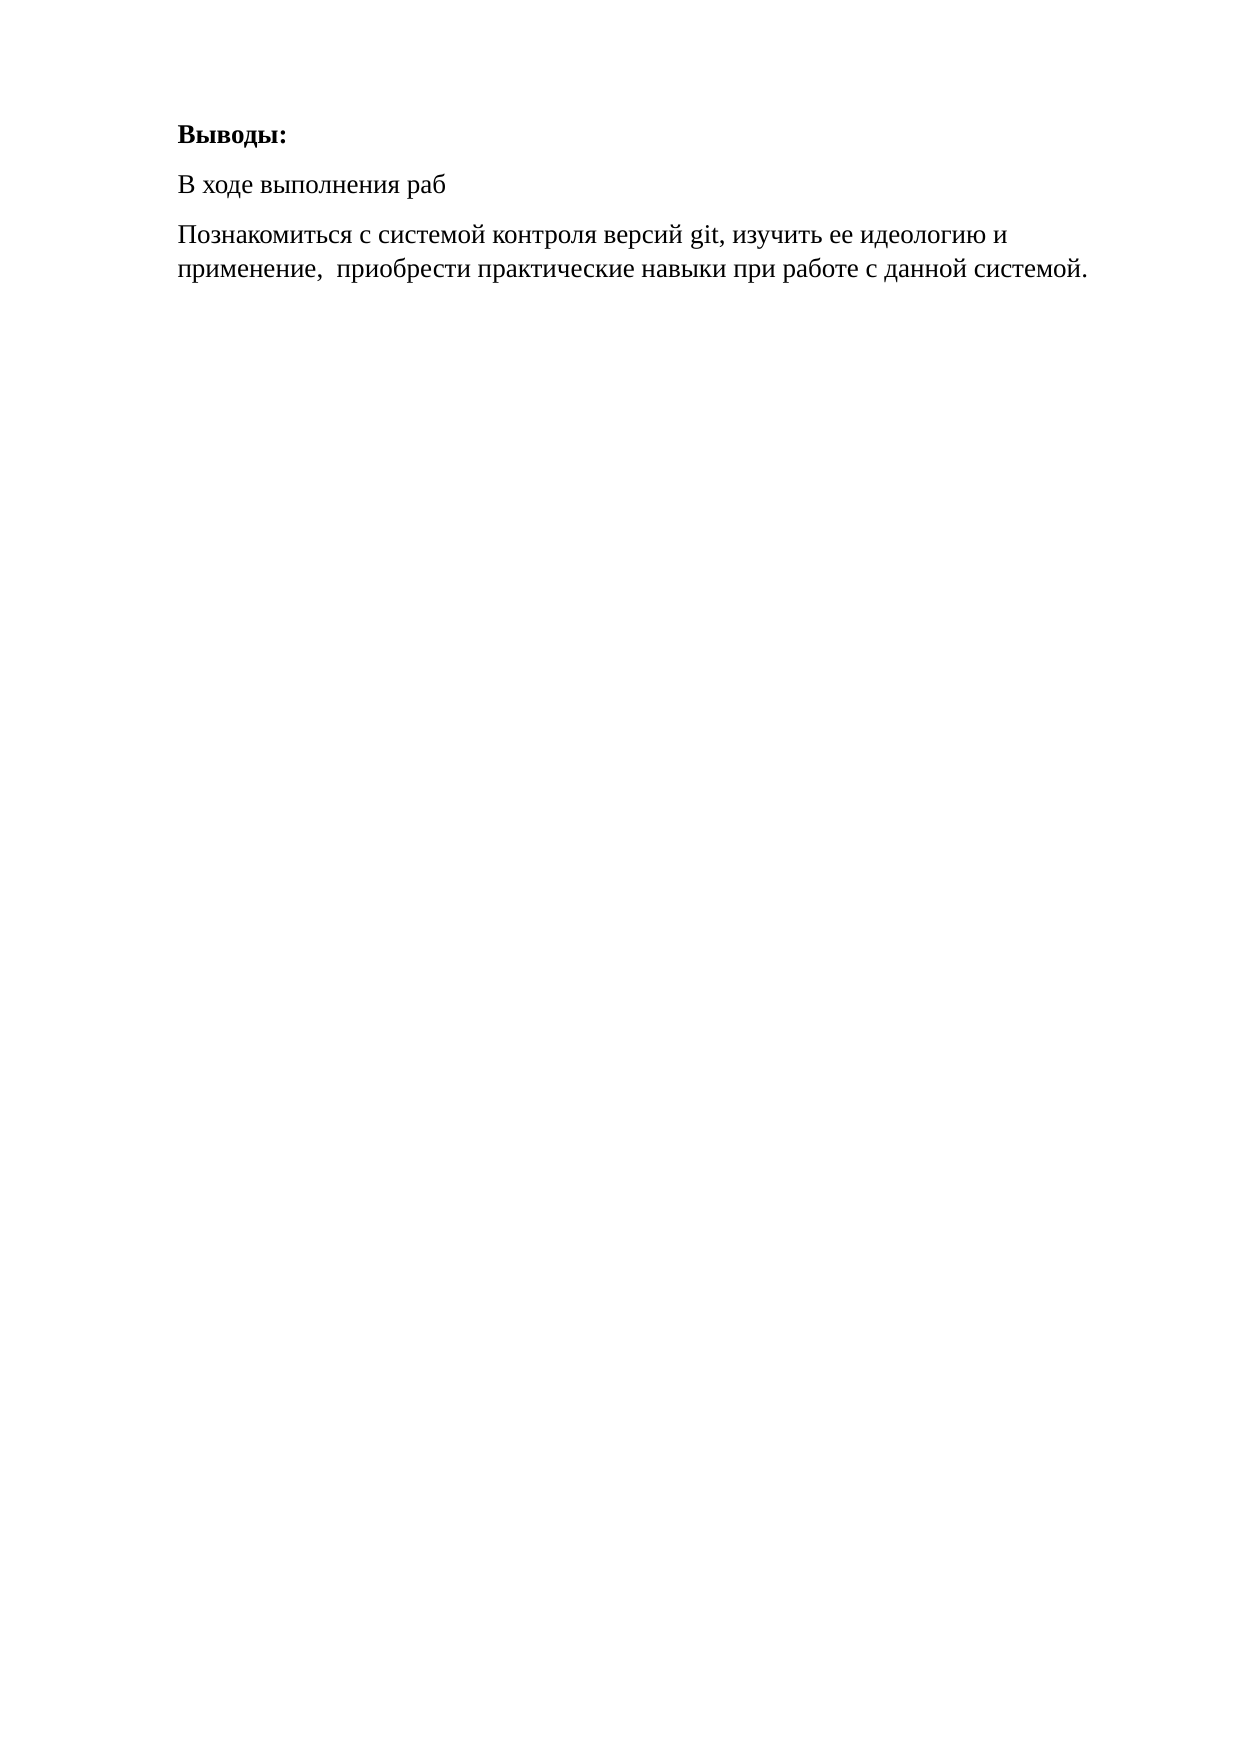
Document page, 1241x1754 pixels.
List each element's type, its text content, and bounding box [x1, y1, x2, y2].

text Познакомиться с системой контроля версий git, изучить ее идеологию и применение, приобрести практические навыки при работе с данной системой. [177, 218, 1152, 283]
text В ходе выполнения раб [177, 168, 1152, 199]
text Выводы: [177, 118, 1152, 149]
